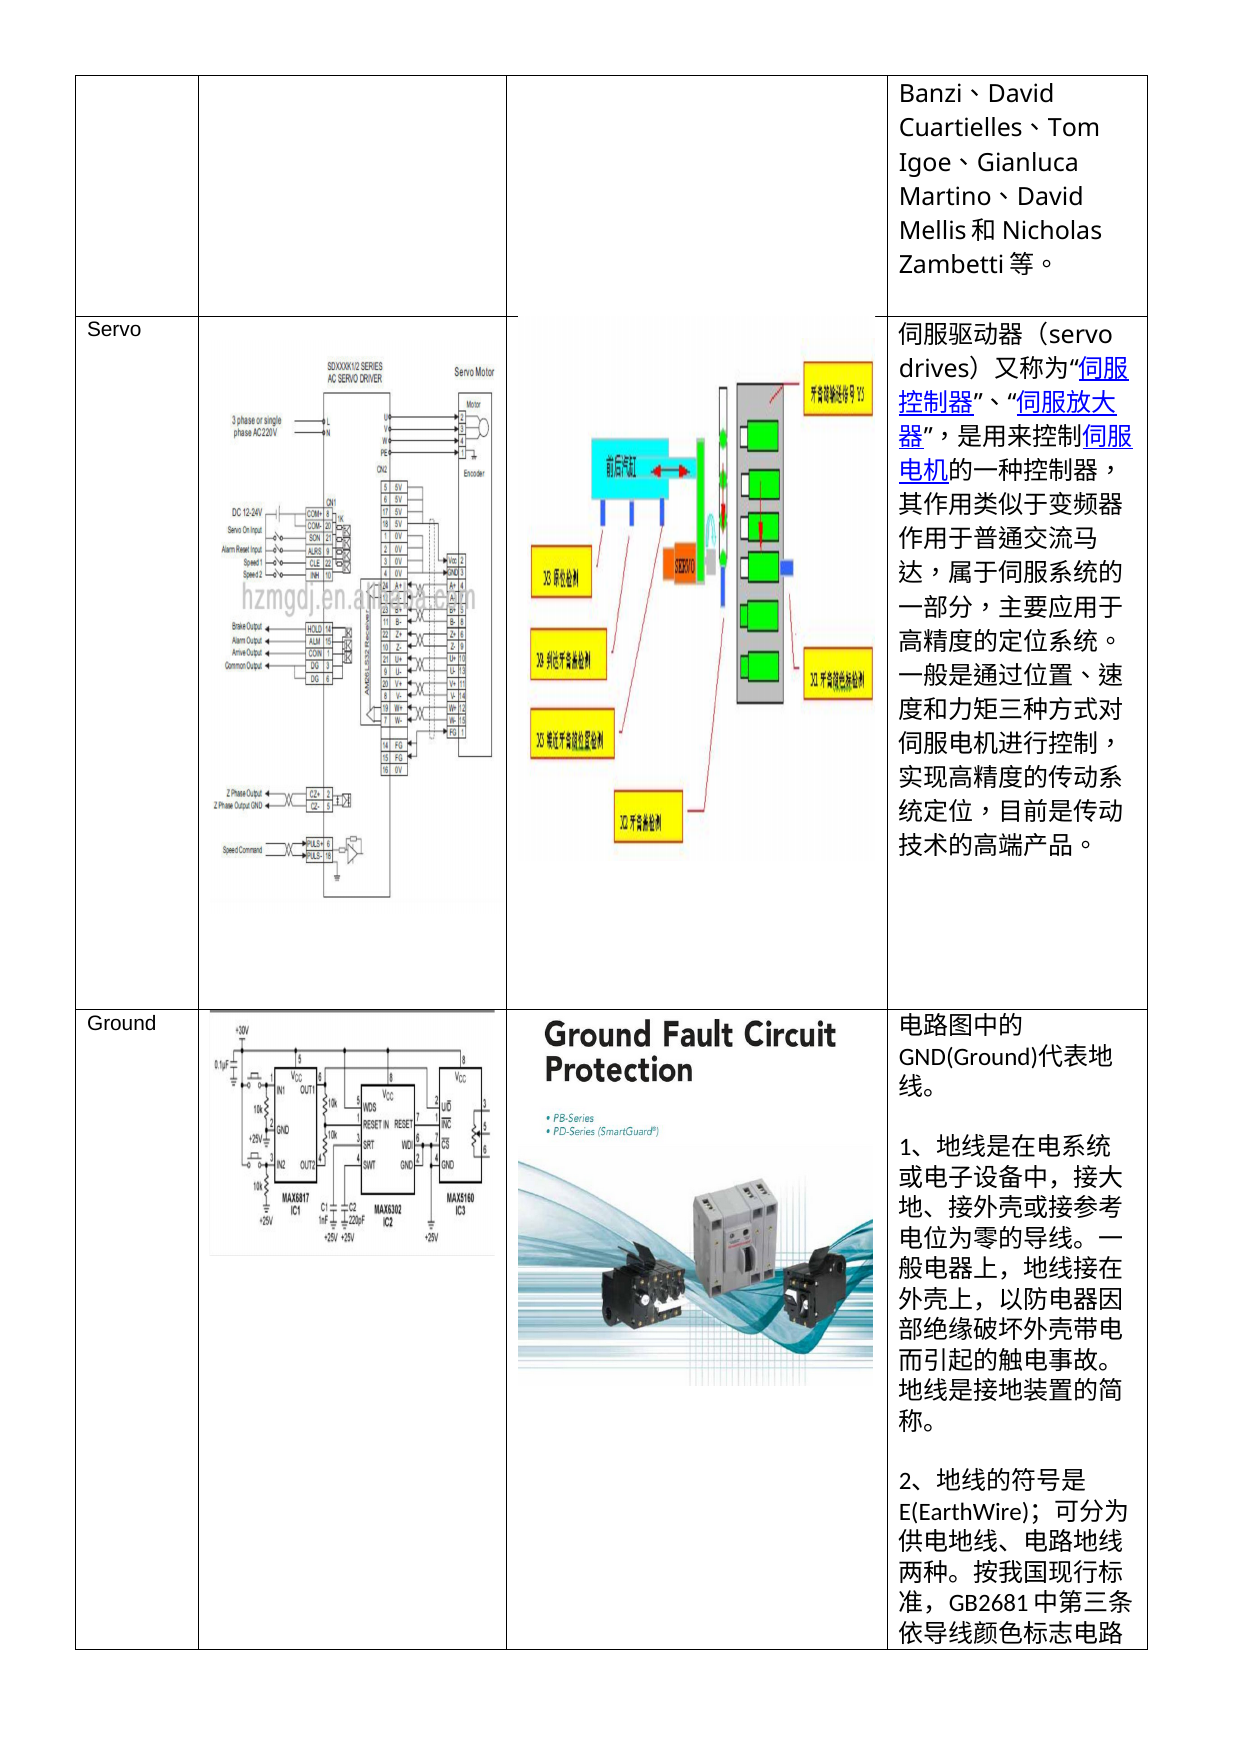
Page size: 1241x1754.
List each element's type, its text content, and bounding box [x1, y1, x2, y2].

table_cell [507, 76, 887, 316]
table_cell [199, 1010, 506, 1649]
table_cell [199, 76, 506, 316]
table_cell 伺服驱动器（servo drives）又称为“伺服控制器”、“伺服放大器”，是用来控制伺服电机的一种控制器，其作用类似于变频器作用于普通交流马达，属于伺服系统的一部分，主要应用于高精度的定位系统。一般是通过位置、速度和力矩三种方式对伺服电机进行控制，实现高精度的传动系统定位，目前是传动技术的高端产品。 [888, 317, 1147, 1009]
picture [209, 340, 505, 914]
picture [209, 1010, 495, 1256]
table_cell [888, 76, 1147, 316]
table_cell [507, 1010, 887, 1649]
table_cell [507, 317, 887, 1009]
picture [518, 1010, 876, 1386]
table_cell [199, 317, 506, 1009]
table_cell Ground [76, 1010, 198, 1649]
table_cell Servo [76, 317, 198, 1009]
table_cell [76, 76, 198, 316]
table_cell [888, 1010, 1147, 1649]
picture [518, 316, 876, 861]
